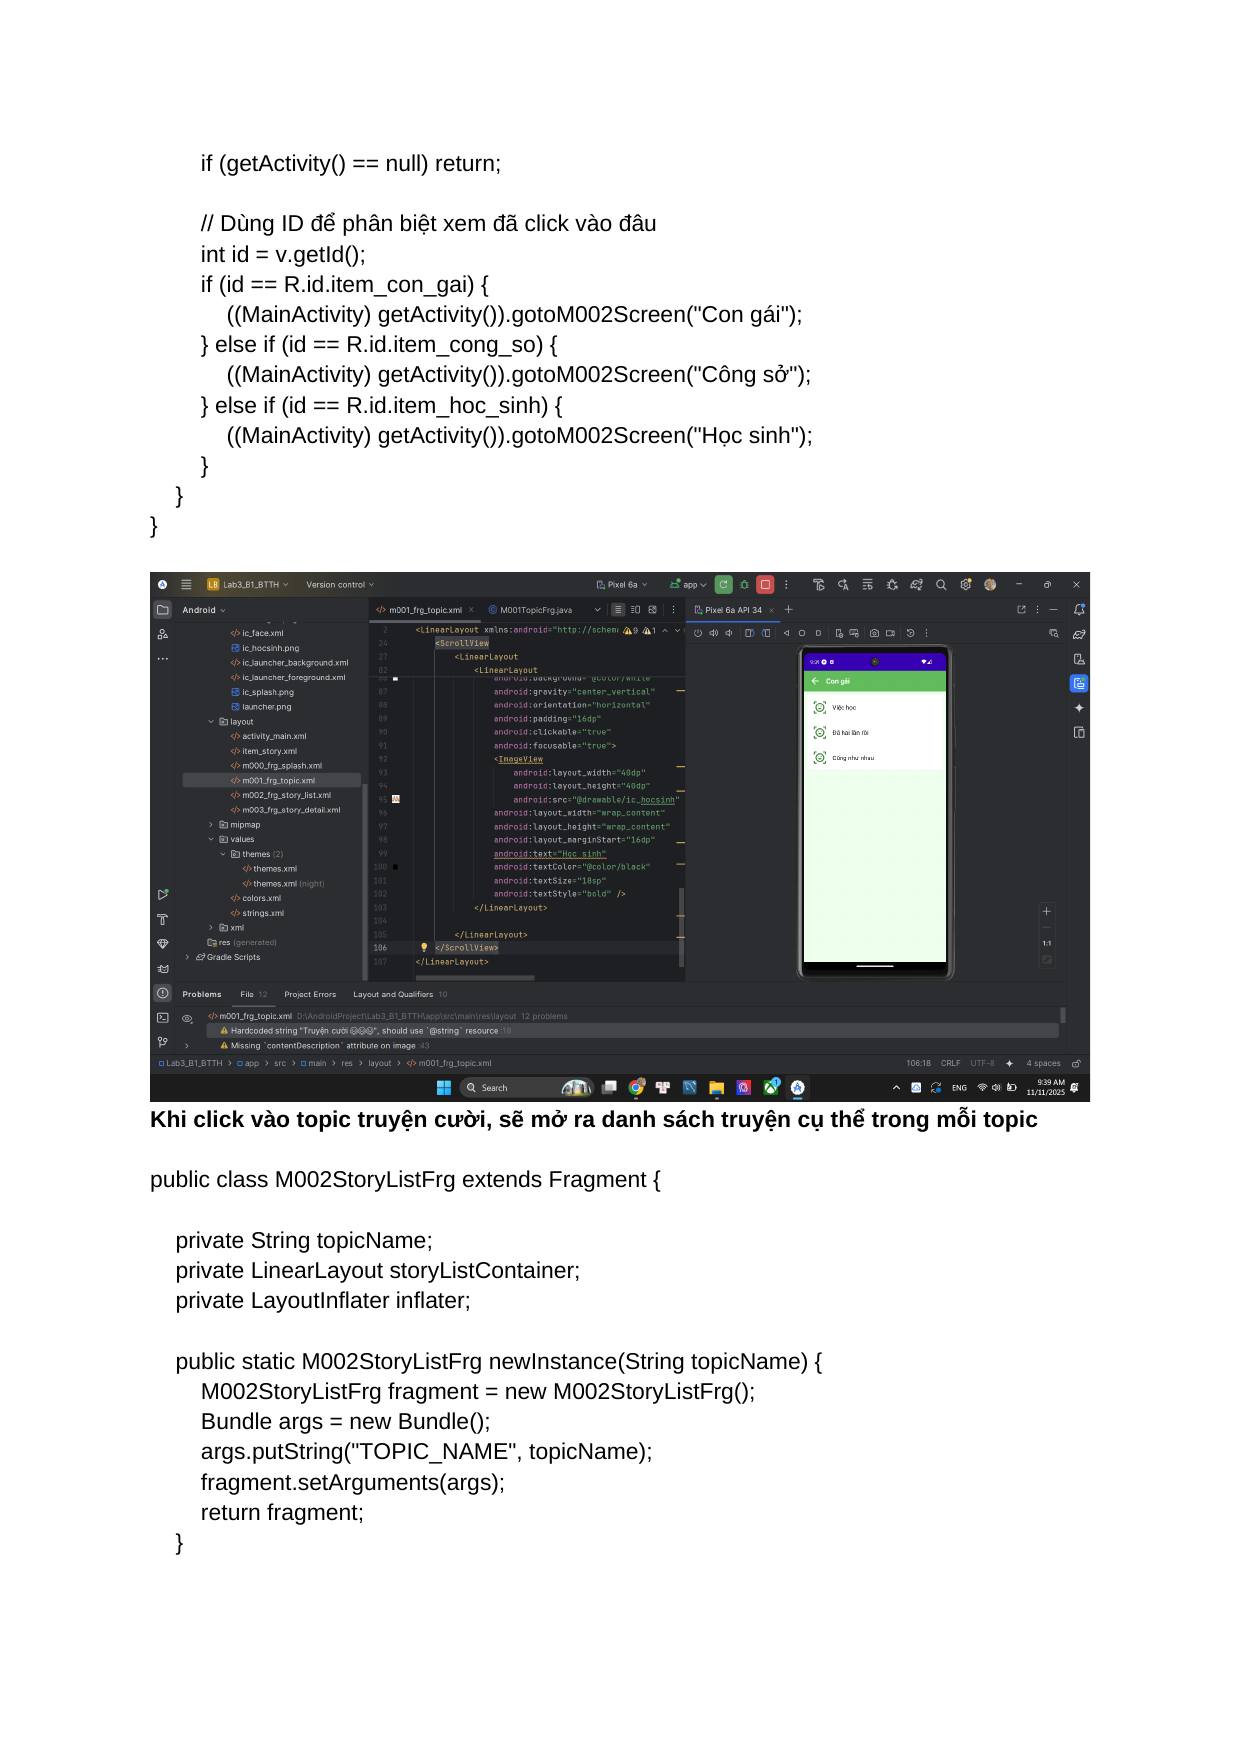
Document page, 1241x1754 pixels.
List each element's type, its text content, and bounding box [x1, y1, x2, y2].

text int id = v.getId(); [150, 241, 1090, 267]
text } [150, 512, 1090, 539]
text if (getActivity() == null) return; [150, 150, 1090, 176]
text Khi click vào topic truyện cười, sẽ mở ra danh sách truyện cụ thể trong mỗi topic [150, 1106, 1090, 1132]
text Bundle args = new Bundle(); [150, 1408, 1090, 1434]
text M002StoryListFrg fragment = new M002StoryListFrg(); [150, 1378, 1090, 1404]
text } [150, 1529, 1090, 1555]
text ((MainActivity) getActivity()).gotoM002Screen("Con gái"); [150, 301, 1090, 327]
text private LayoutInflater inflater; [150, 1287, 1090, 1313]
text } else if (id == R.id.item_hoc_sinh) { [150, 392, 1090, 418]
text ((MainActivity) getActivity()).gotoM002Screen("Học sinh"); [150, 422, 1090, 448]
picture [150, 572, 1091, 1102]
text fragment.setArguments(args); [150, 1468, 1090, 1495]
text public class M002StoryListFrg extends Fragment { [150, 1166, 1090, 1193]
text } [150, 482, 1090, 509]
text if (id == R.id.item_con_gai) { [150, 271, 1090, 297]
text args.putString("TOPIC_NAME", topicName); [150, 1438, 1090, 1464]
text private String topicName; [150, 1227, 1090, 1253]
text return fragment; [150, 1499, 1090, 1525]
text private LinearLayout storyListContainer; [150, 1257, 1090, 1283]
text } else if (id == R.id.item_cong_so) { [150, 331, 1090, 358]
text ((MainActivity) getActivity()).gotoM002Screen("Công sở"); [150, 361, 1090, 388]
text // Dùng ID để phân biệt xem đã click vào đâu [150, 210, 1090, 237]
text } [150, 452, 1090, 478]
text public static M002StoryListFrg newInstance(String topicName) { [150, 1348, 1090, 1374]
